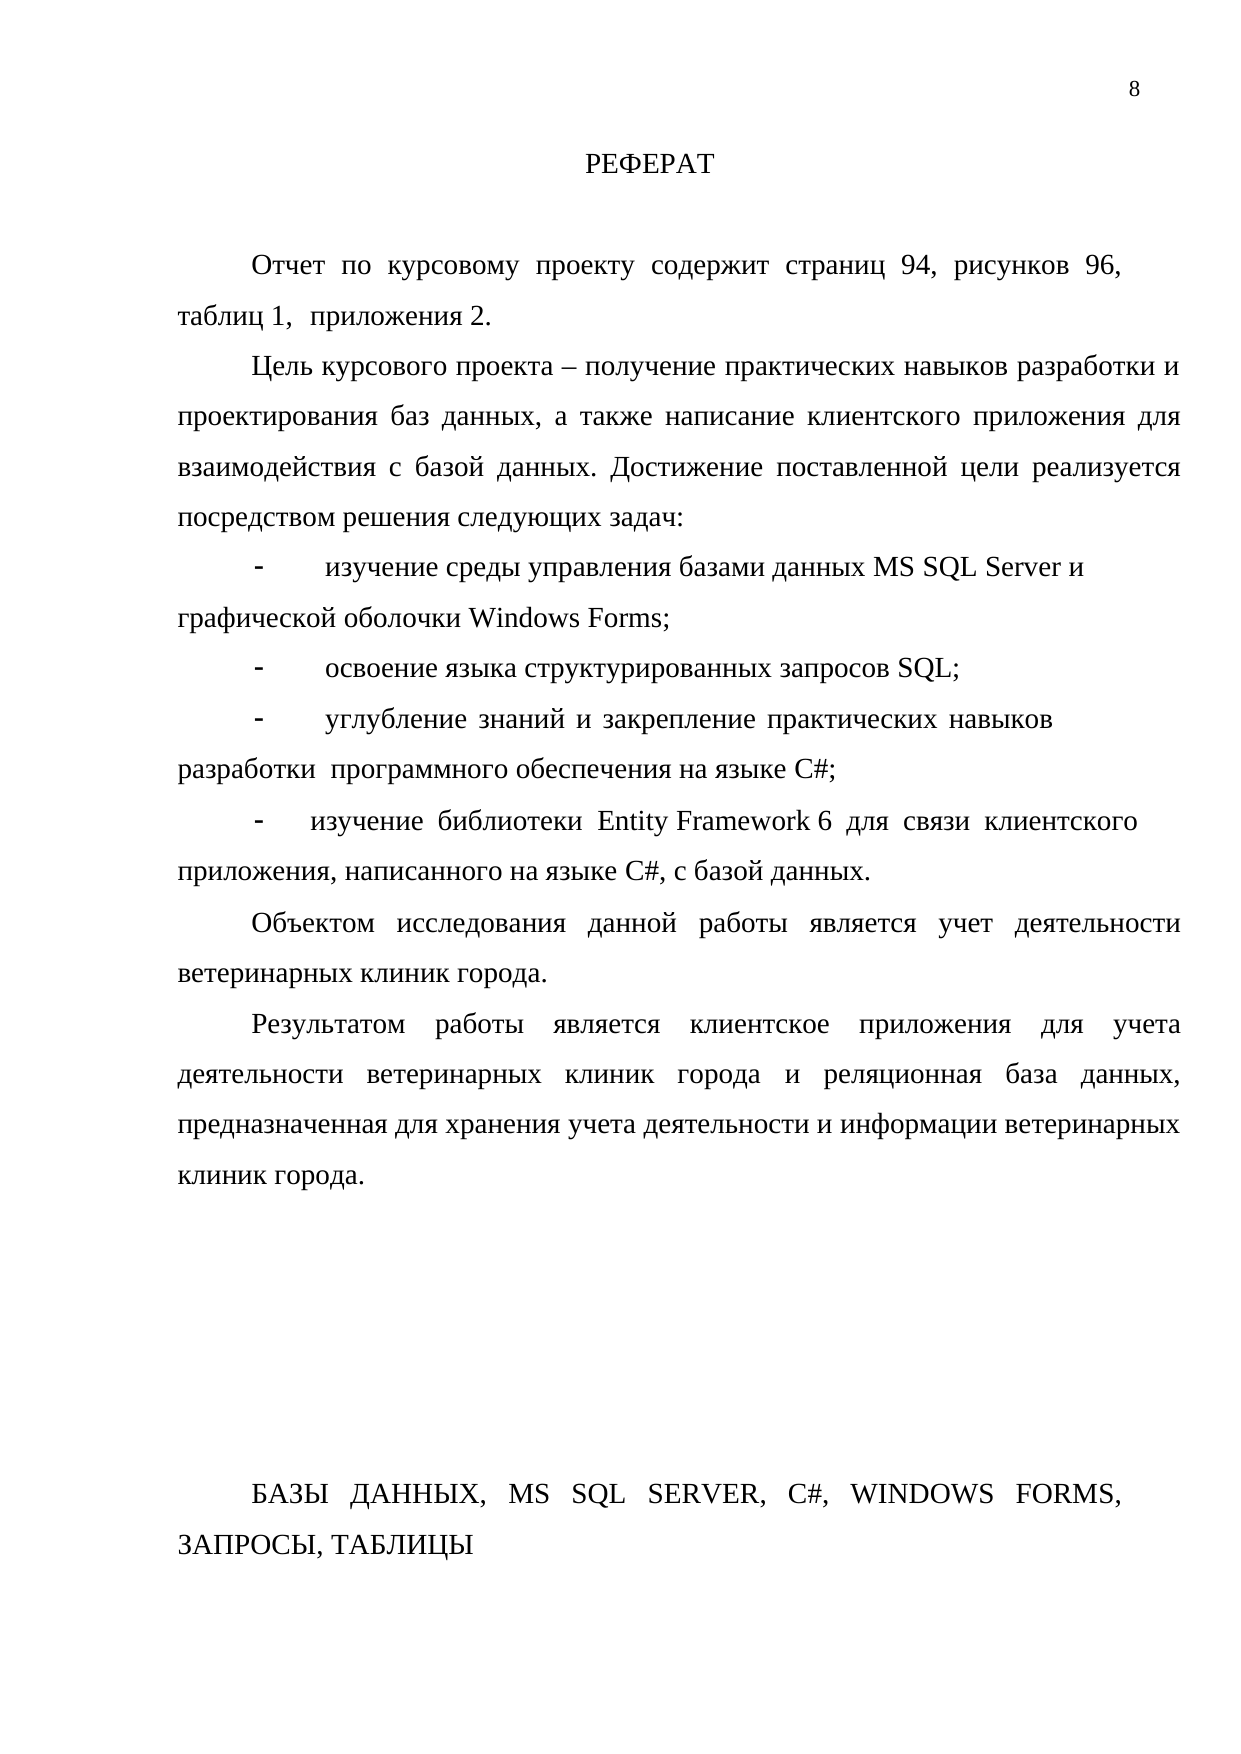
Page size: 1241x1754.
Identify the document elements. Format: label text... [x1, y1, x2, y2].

list изучение среды управления базами данных MS SQL Server и графической оболочки Windows Forms; [177, 549, 1181, 633]
text БАЗЫ ДАННЫХ, MS SQL SERVER, C#, WINDOWS FORMS, ЗАПРОСЫ, ТАБЛИЦЫ [177, 1476, 1122, 1560]
subtitle Результатом работы является клиентское приложения для учета деятельности ветеринарных клиник города и реляционная база данных, предназначенная для хранения учета деятельности и информации ветеринарных клиник города. [177, 1006, 1181, 1190]
text Отчет по курсовому проекту содержит страниц 94, рисунков 96, таблиц 1, приложения 2. [177, 247, 1122, 331]
text Объектом исследования данной работы является учет деятельности ветеринарных клиник города. [177, 905, 1181, 989]
subtitle изучение библиотеки Entity Framework 6 для связи клиентского приложения, написанного на языке C#, с базой данных. [177, 803, 1181, 887]
subtitle РЕФЕРАТ [177, 147, 1122, 180]
list углубление знаний и закрепление практических навыков разработки программного обеспечения на языке C#; [177, 701, 1181, 785]
list освоение языка структурированных запросов SQL; [177, 650, 1181, 684]
subtitle Цель курсового проекта – получение практических навыков разработки и проектирования баз данных, а также написание клиентского приложения для взаимодействия с базой данных. Достижение поставленной цели реализуется посредством решения следующих задач: [177, 348, 1181, 533]
